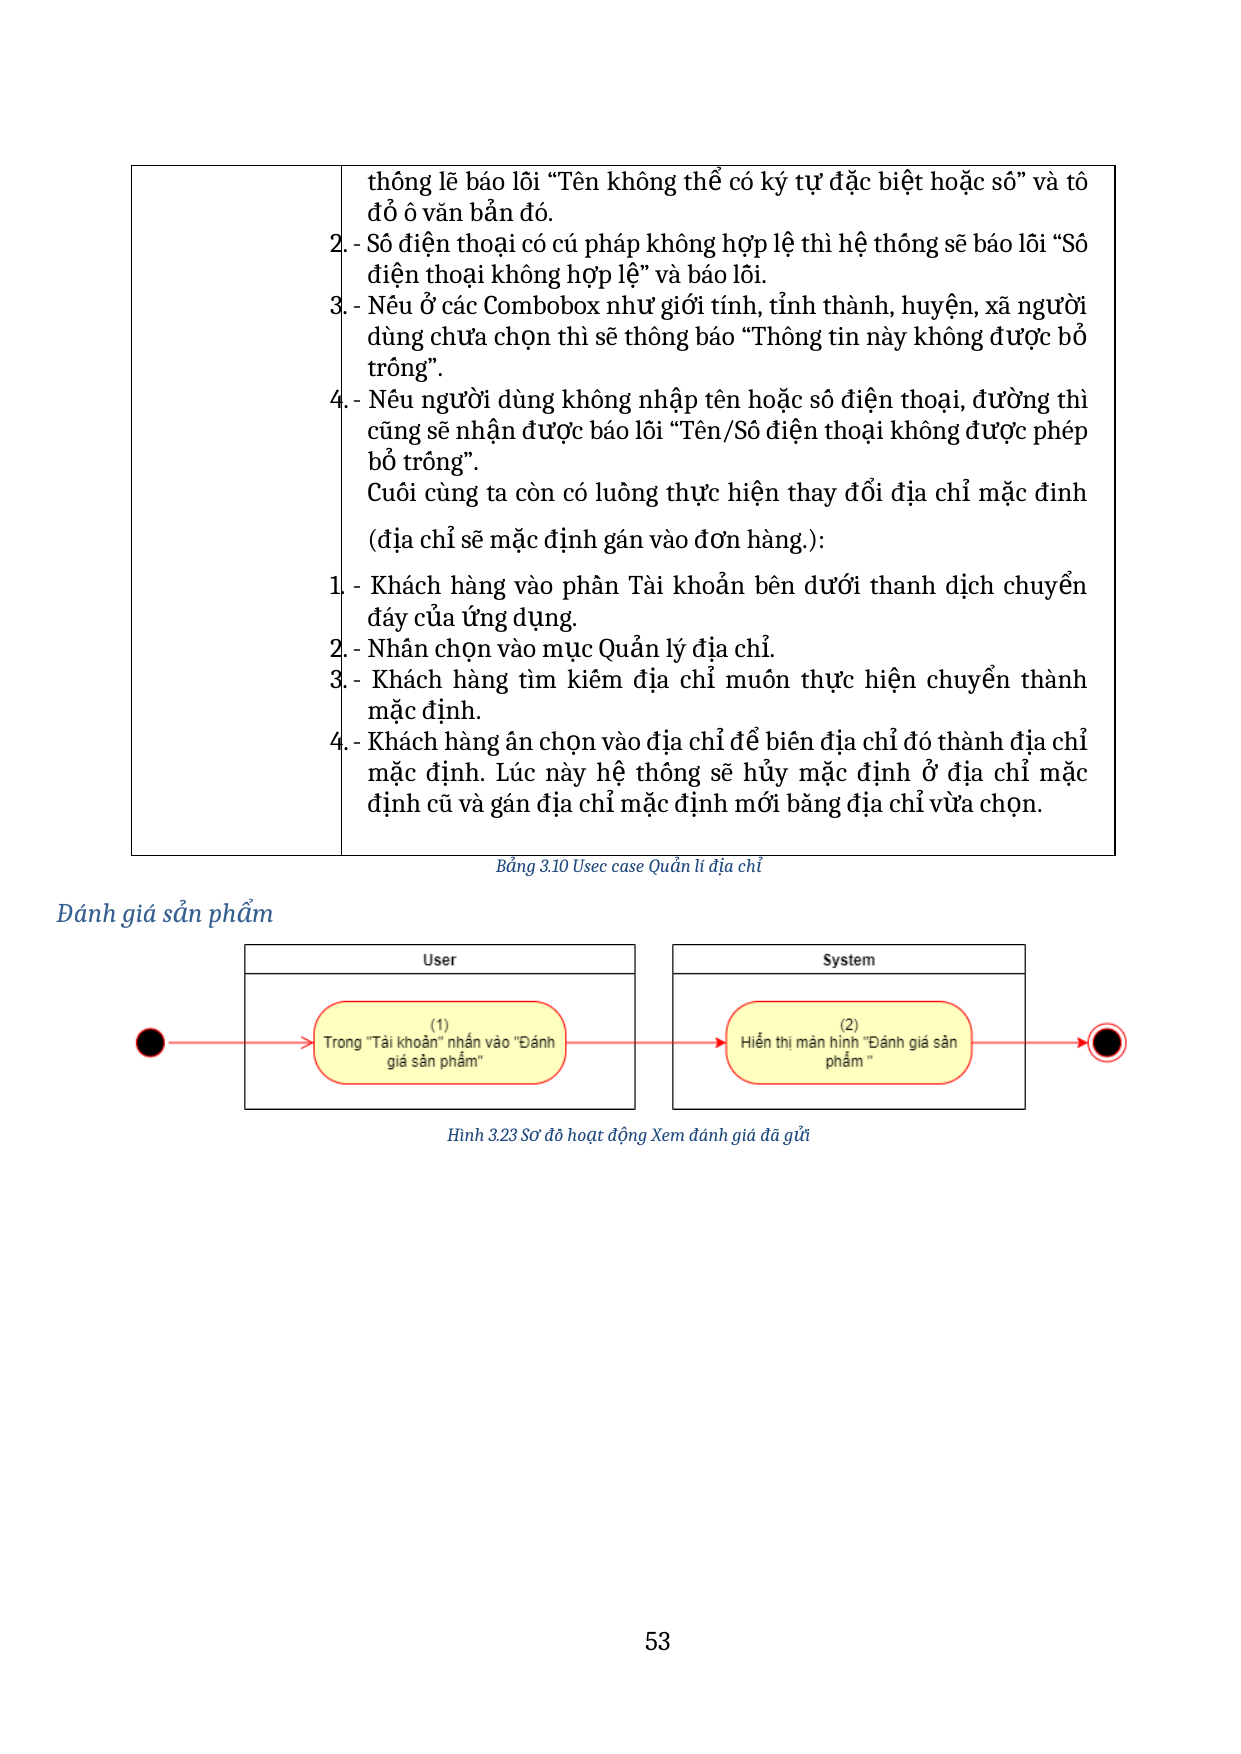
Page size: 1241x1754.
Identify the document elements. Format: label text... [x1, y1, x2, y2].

table_cell Dòng sự kiện khác [132, 166, 341, 854]
picture [131, 944, 1128, 1110]
subtitle Đánh giá sản phẩm [56, 898, 1203, 929]
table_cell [342, 166, 1114, 854]
text Hình 3.15 Sơ đồ hoạt động Xem đánh giá đã gửi [56, 1125, 1203, 1146]
text Bảng 3.9 Usec case Quản lí địa chỉ [56, 856, 1203, 877]
